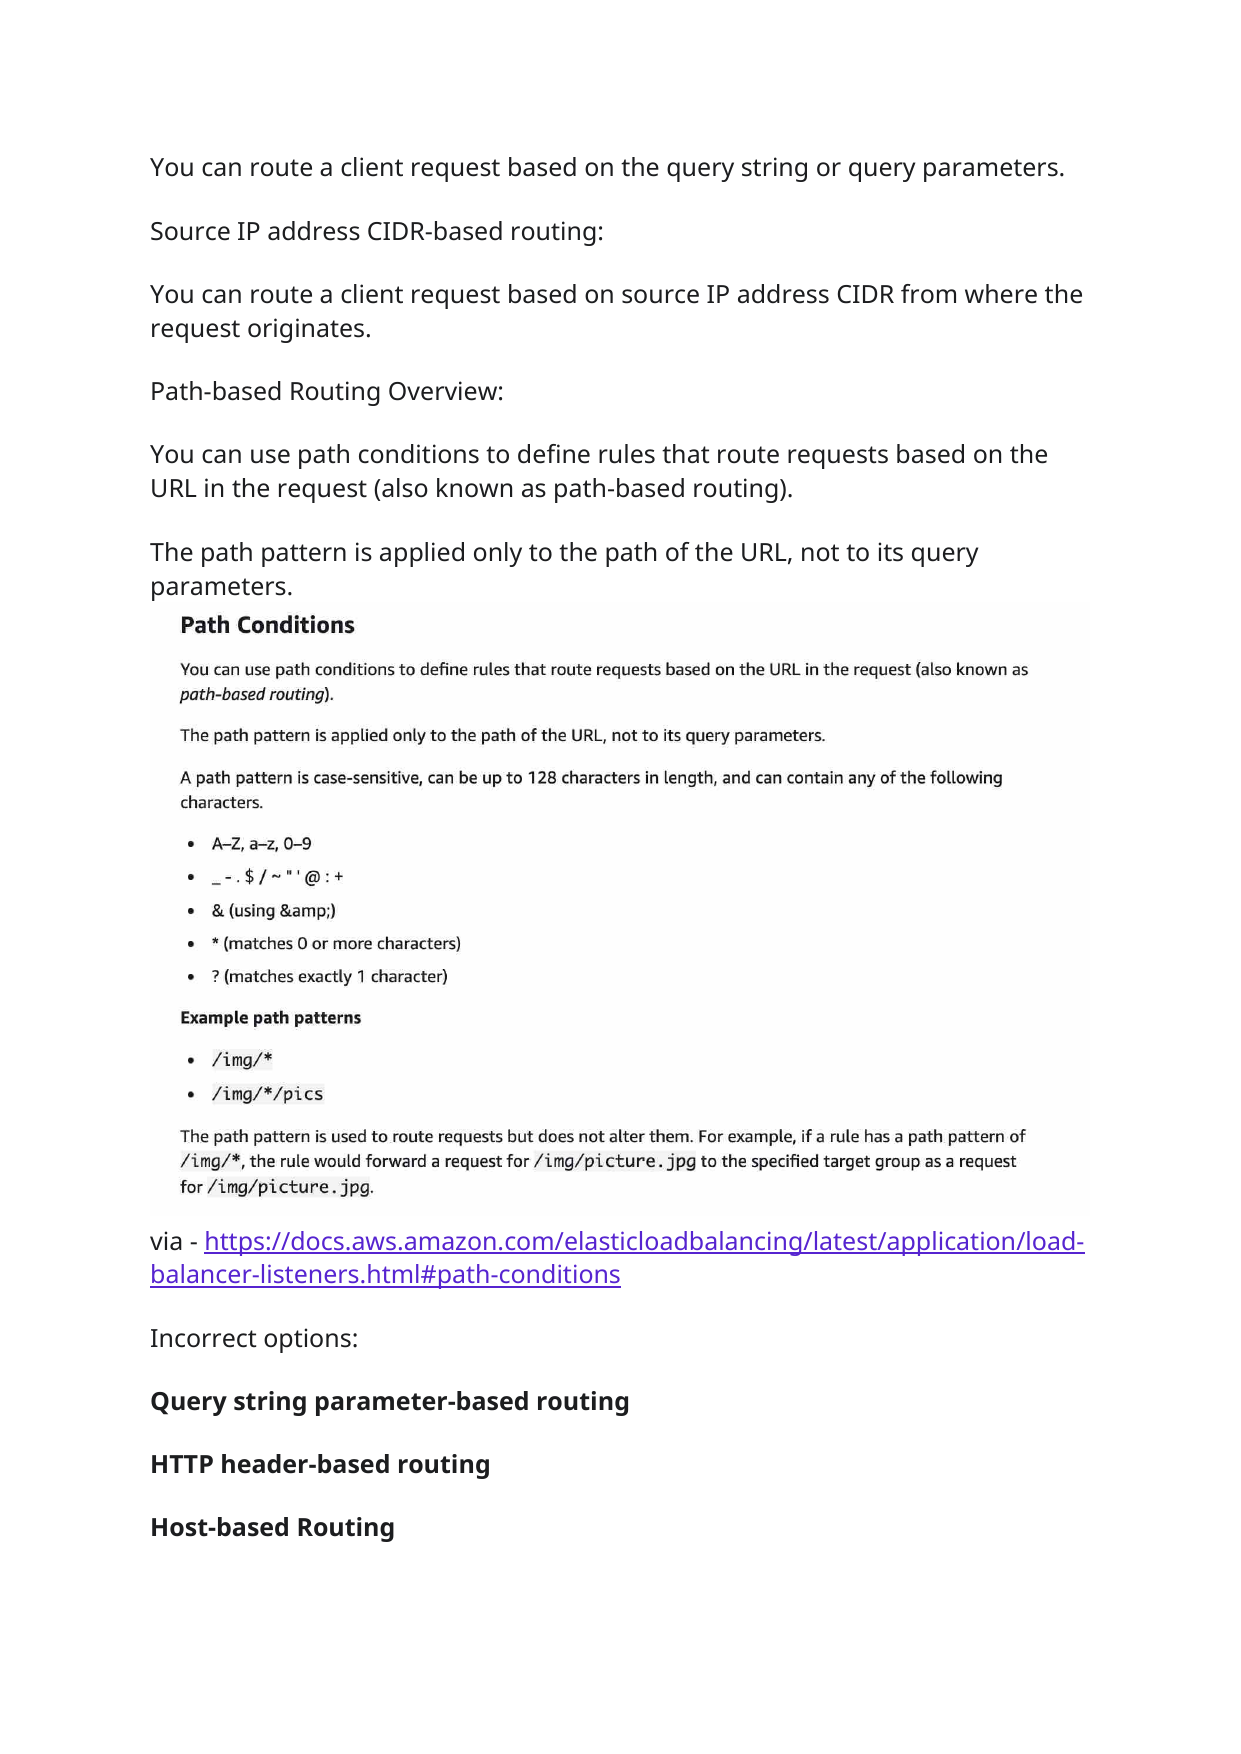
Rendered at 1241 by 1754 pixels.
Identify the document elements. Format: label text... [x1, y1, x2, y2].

text Source IP address CIDR-based routing: [150, 213, 1090, 247]
text The path pattern is applied only to the path of the URL, not to its query parameters. via - https://docs.aws.amazon.com/elasticloadbalancing/latest/application/load-balancer-listeners.html#path-conditions [150, 534, 1090, 602]
text Path-based Routing Overview: [150, 374, 1090, 408]
picture [150, 602, 1091, 1216]
text You can use path conditions to define rules that route requests based on the URL in the request (also known as path-based routing). [150, 437, 1090, 505]
text Query string parameter-based routing [150, 1384, 1090, 1418]
text Host-based Routing [150, 1510, 1090, 1544]
text You can route a client request based on the query string or query parameters. [150, 150, 1090, 184]
text The path pattern is applied only to the path of the URL, not to its query parameters. via - https://docs.aws.amazon.com/elasticloadbalancing/latest/application/load-balancer-listeners.html#path-conditions [150, 1216, 1090, 1291]
text You can route a client request based on source IP address CIDR from where the request originates. [150, 276, 1090, 344]
text Incorrect options: [150, 1320, 1090, 1354]
text HTTP header-based routing [150, 1447, 1090, 1481]
